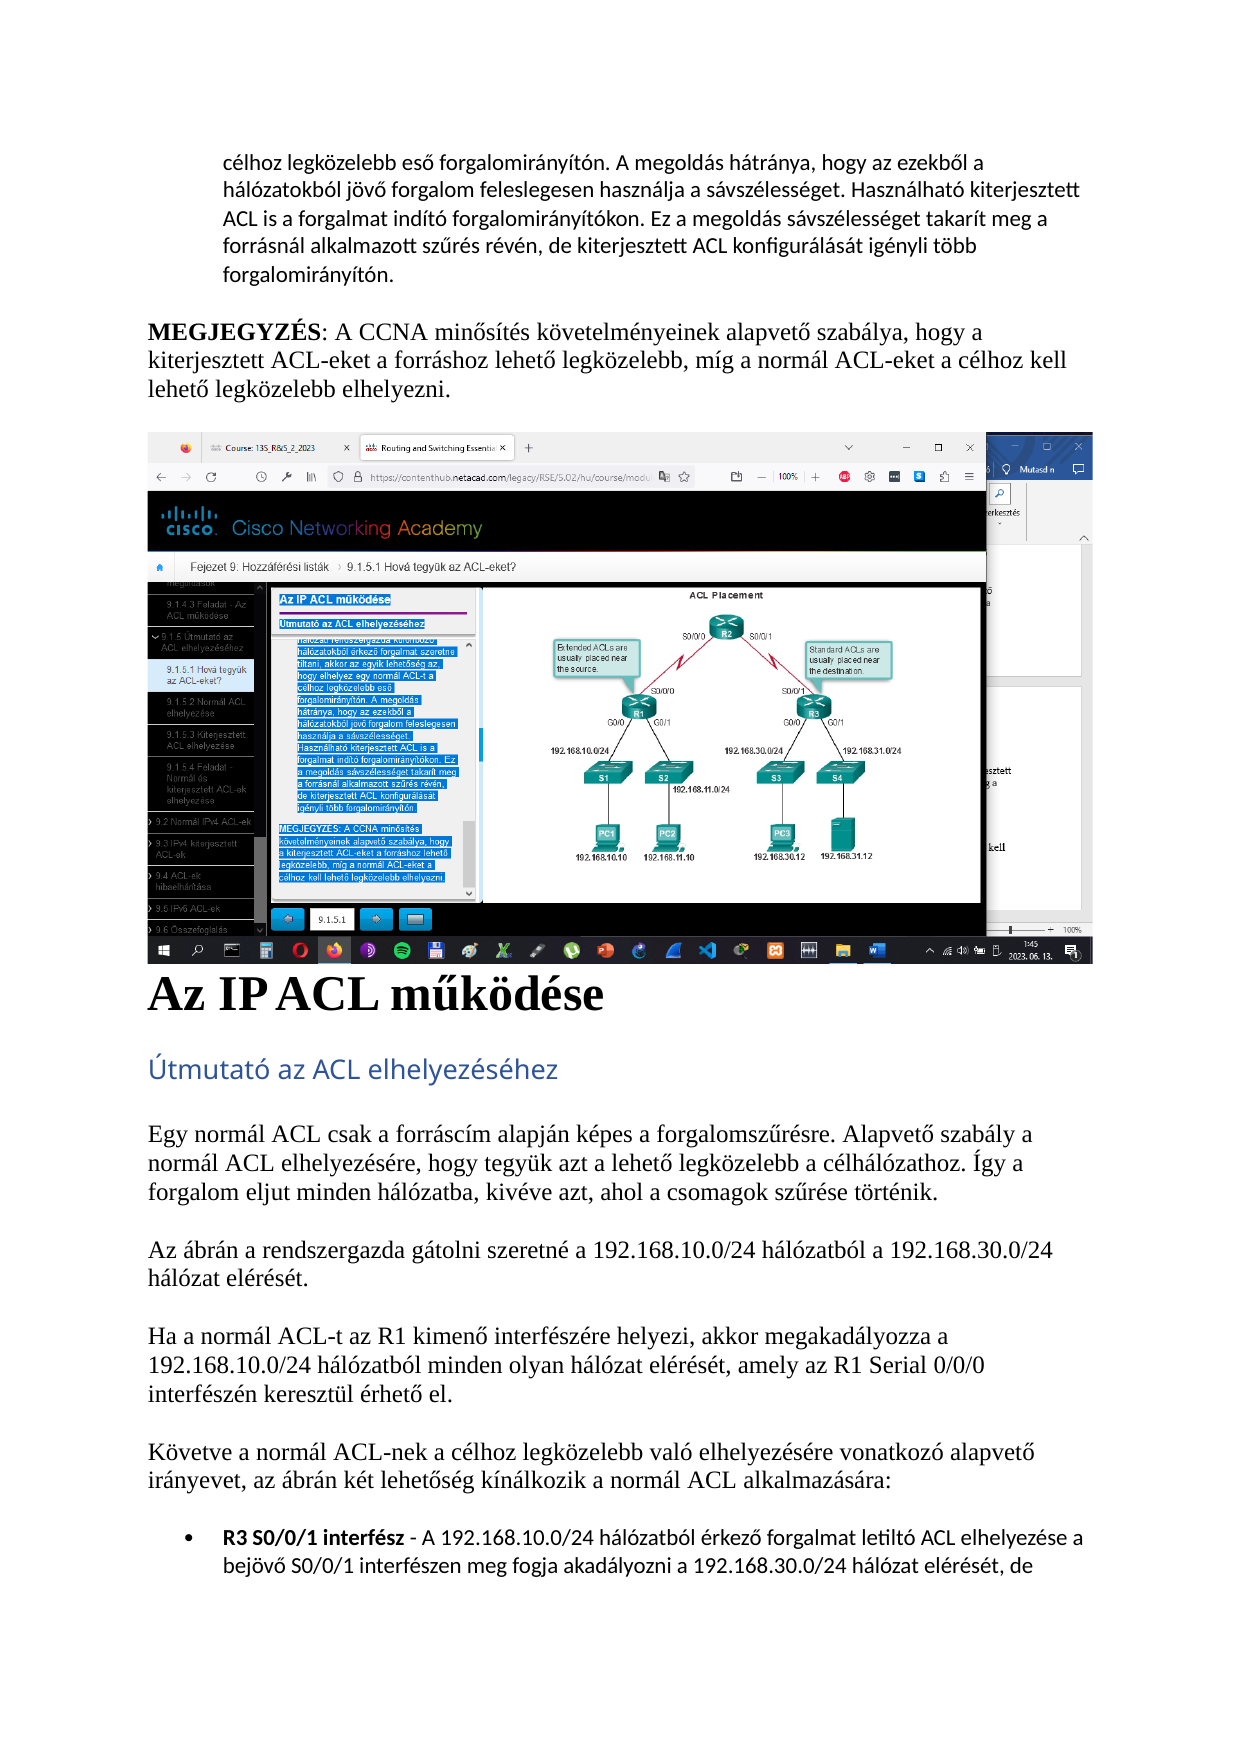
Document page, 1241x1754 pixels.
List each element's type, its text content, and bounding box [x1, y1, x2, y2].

text Ha a normál ACL-t az R1 kimenő interfészére helyezi, akkor megakadályozza a 192.168.10.0/24 hálózatból minden olyan hálózat elérését, amely az R1 Serial 0/0/0 interfészén keresztül érhető el. [148, 1321, 1093, 1408]
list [185, 1523, 1093, 1579]
text Egy normál ACL csak a forráscím alapján képes a forgalomszűrésre. Alapvető szabály a normál ACL elhelyezésére, hogy tegyük azt a lehető legközelebb a célhálózathoz. Így a forgalom eljut minden hálózatba, kivéve azt, ahol a csomagok szűrése történik. [148, 1119, 1093, 1206]
subtitle Az IP ACL működése [148, 964, 1093, 1021]
text MEGJEGYZÉS: A CCNA minősítés követelményeinek alapvető szabálya, hogy a kiterjesztett ACL-eket a forráshoz lehető legközelebb, míg a normál ACL-eket a célhoz kell lehető legközelebb elhelyezni. [148, 317, 1093, 403]
subtitle Útmutató az ACL elhelyezéséhez [148, 1050, 1093, 1087]
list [185, 148, 1093, 288]
text Követve a normál ACL-nek a célhoz legközelebb való elhelyezésére vonatkozó alapvető irányevet, az ábrán két lehetőség kínálkozik a normál ACL alkalmazására: [148, 1437, 1093, 1494]
text Az ábrán a rendszergazda gátolni szeretné a 192.168.10.0/24 hálózatból a 192.168.30.0/24 hálózat elérését. [148, 1235, 1093, 1292]
picture [147, 432, 1093, 964]
